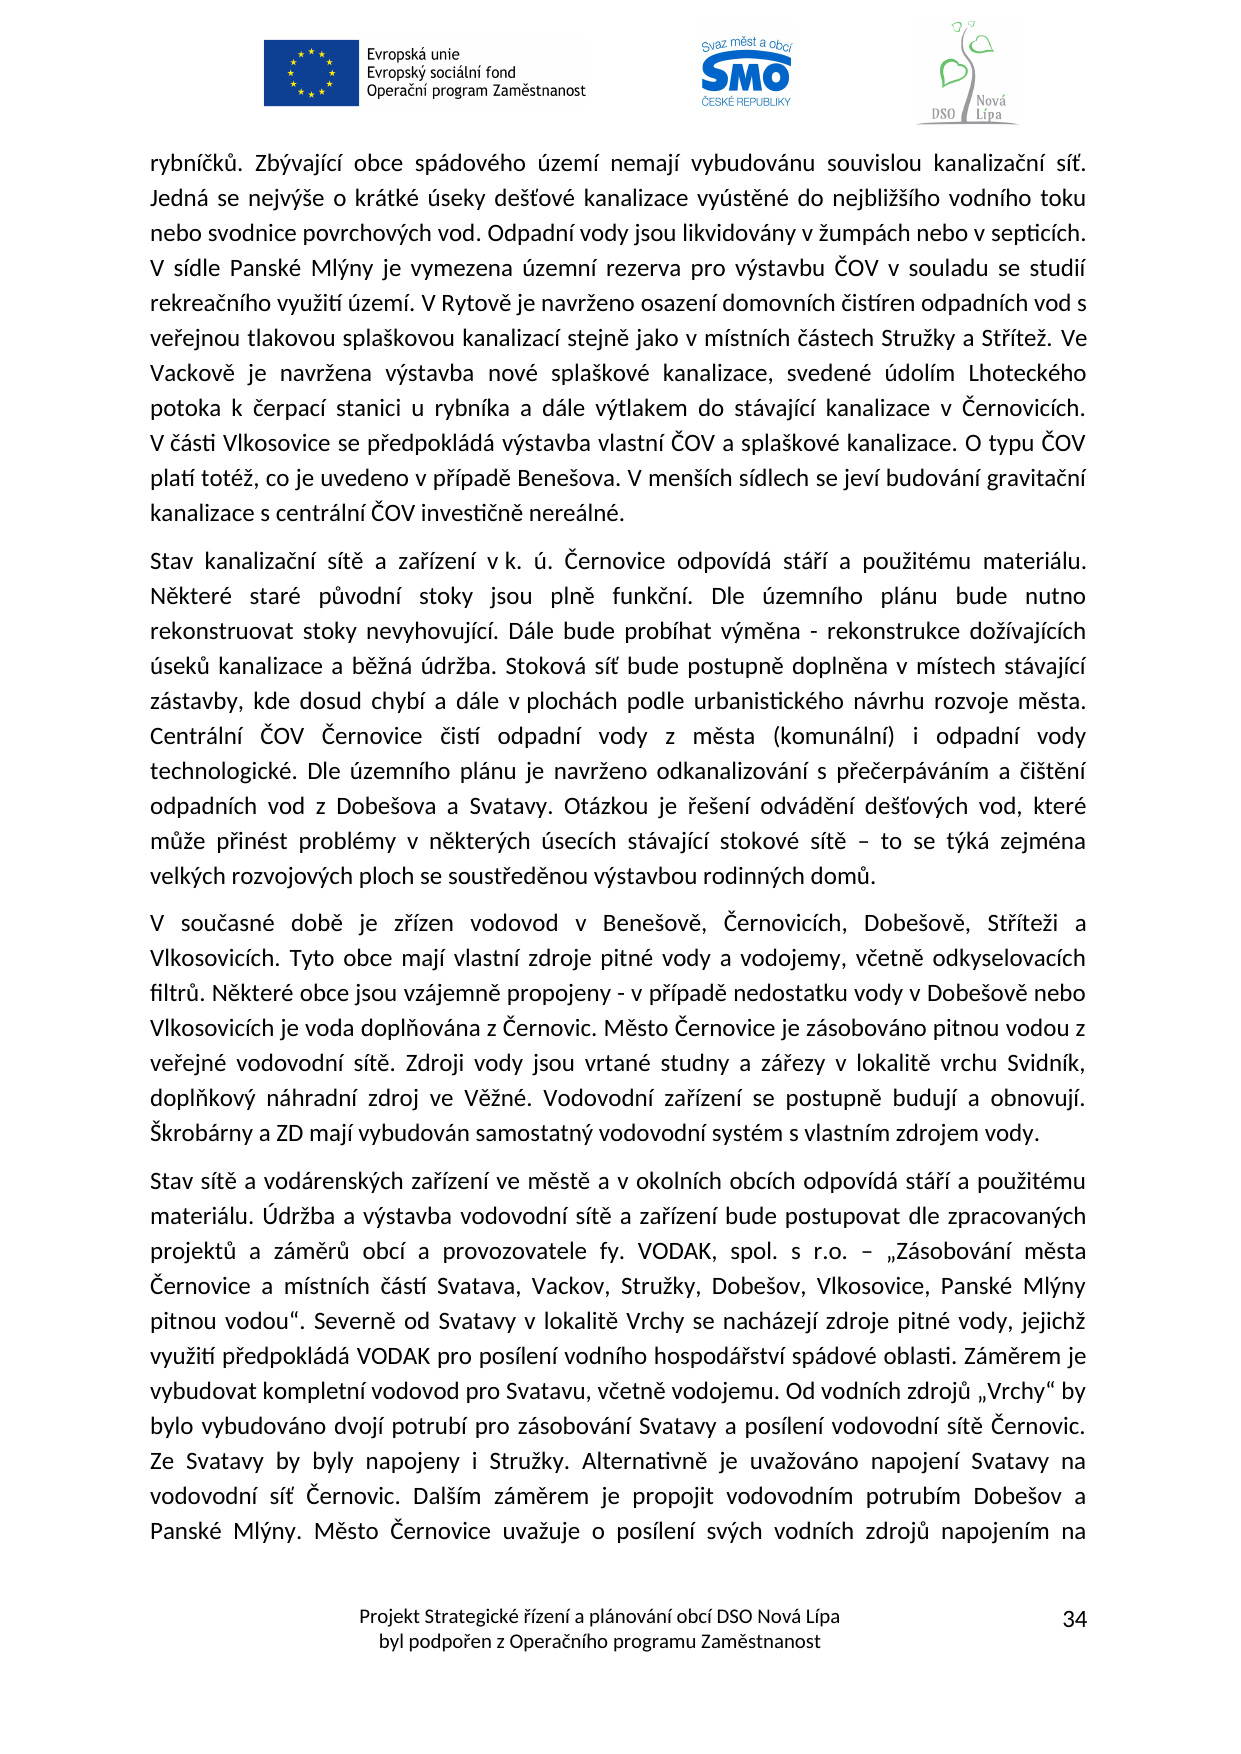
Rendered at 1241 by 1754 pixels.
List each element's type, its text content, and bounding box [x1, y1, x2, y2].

text V současné době je zřízen vodovod v Benešově, Černovicích, Dobešově, Stříteži a Vlkosovicích. Tyto obce mají vlastní zdroje pitné vody a vodojemy, včetně odkyselovacích filtrů. Některé obce jsou vzájemně propojeny - v případě nedostatku vody v Dobešově nebo Vlkosovicích je voda doplňována z Černovic. Město Černovice je zásobováno pitnou vodou z veřejné vodovodní sítě. Zdroji vody jsou vrtané studny a zářezy v lokalitě vrchu Svidník, doplňkový náhradní zdroj ve Věžné. Vodovodní zařízení se postupně budují a obnovují. Škrobárny a ZD mají vybudován samostatný vodovodní systém s vlastním zdrojem vody. [150, 907, 1087, 1148]
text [150, 147, 1087, 528]
picture [912, 16, 1023, 129]
text Stav kanalizační sítě a zařízení v k. ú. Černovice odpovídá stáří a použitému materiálu. Některé staré původní stoky jsou plně funkční. Dle územního plánu bude nutno rekonstruovat stoky nevyhovující. Dále bude probíhat výměna - rekonstrukce dožívajících úseků kanalizace a běžná údržba. Stoková síť bude postupně doplněna v místech stávající zástavby, kde dosud chybí a dále v plochách podle urbanistického návrhu rozvoje města. Centrální ČOV Černovice čistí odpadní vody z města (komunální) i odpadní vody technologické. Dle územního plánu je navrženo odkanalizování s přečerpáváním a čištění odpadních vod z Dobešova a Svatavy. Otázkou je řešení odvádění dešťových vod, které může přinést problémy v některých úsecích stávající stokové sítě – to se týká zejména velkých rozvojových ploch se soustředěnou výstavbou rodinných domů. [150, 545, 1087, 891]
picture [262, 38, 586, 108]
picture [699, 18, 795, 108]
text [150, 1165, 1087, 1546]
